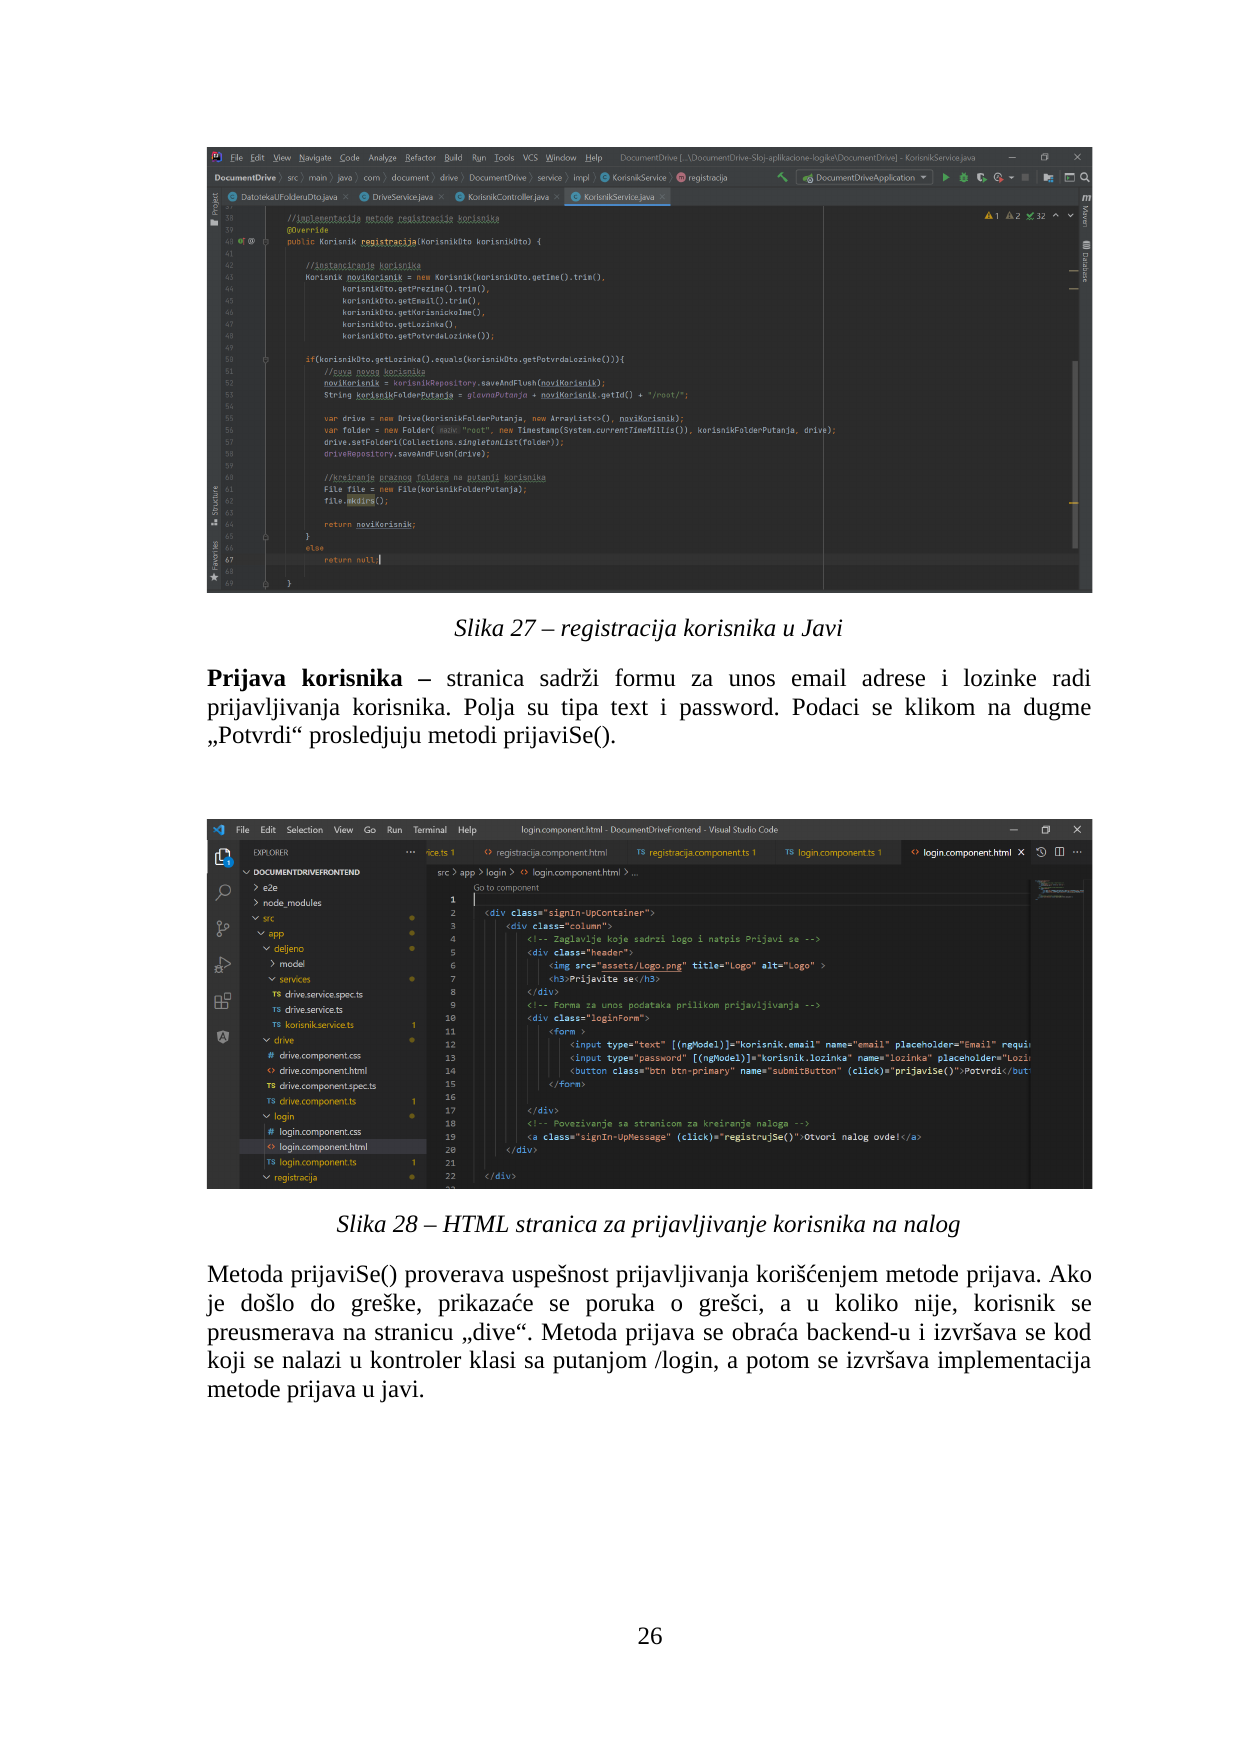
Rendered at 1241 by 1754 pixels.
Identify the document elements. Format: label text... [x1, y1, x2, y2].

picture [206, 147, 1093, 593]
text Slika 28 – HTML stranica za prijavljivanje korisnika na nalog [207, 1209, 1092, 1238]
text Metoda prijaviSe() proverava uspešnost prijavljivanja korišćenjem metode prijava. Ako je došlo do greške, prikazaće se poruka o grešci, a u koliko nije, korisnik se preusmerava na stranicu „dive“. Metoda prijava se obraća backend-u i izvršava se kod koji se nalazi u kontroler klasi sa putanjom /login, a potom se izvršava implementacija metode prijava u javi. [207, 1259, 1092, 1403]
text Slika 27 – registracija korisnika u Javi [207, 613, 1092, 642]
picture [206, 819, 1093, 1189]
text Prijava korisnika – stranica sadrži formu za unos email adrese i lozinke radi prijavljivanja korisnika. Polja su tipa text i password. Podaci se klikom na dugme „Potvrdi“ prosledjuju metodi prijaviSe(). [207, 663, 1092, 749]
